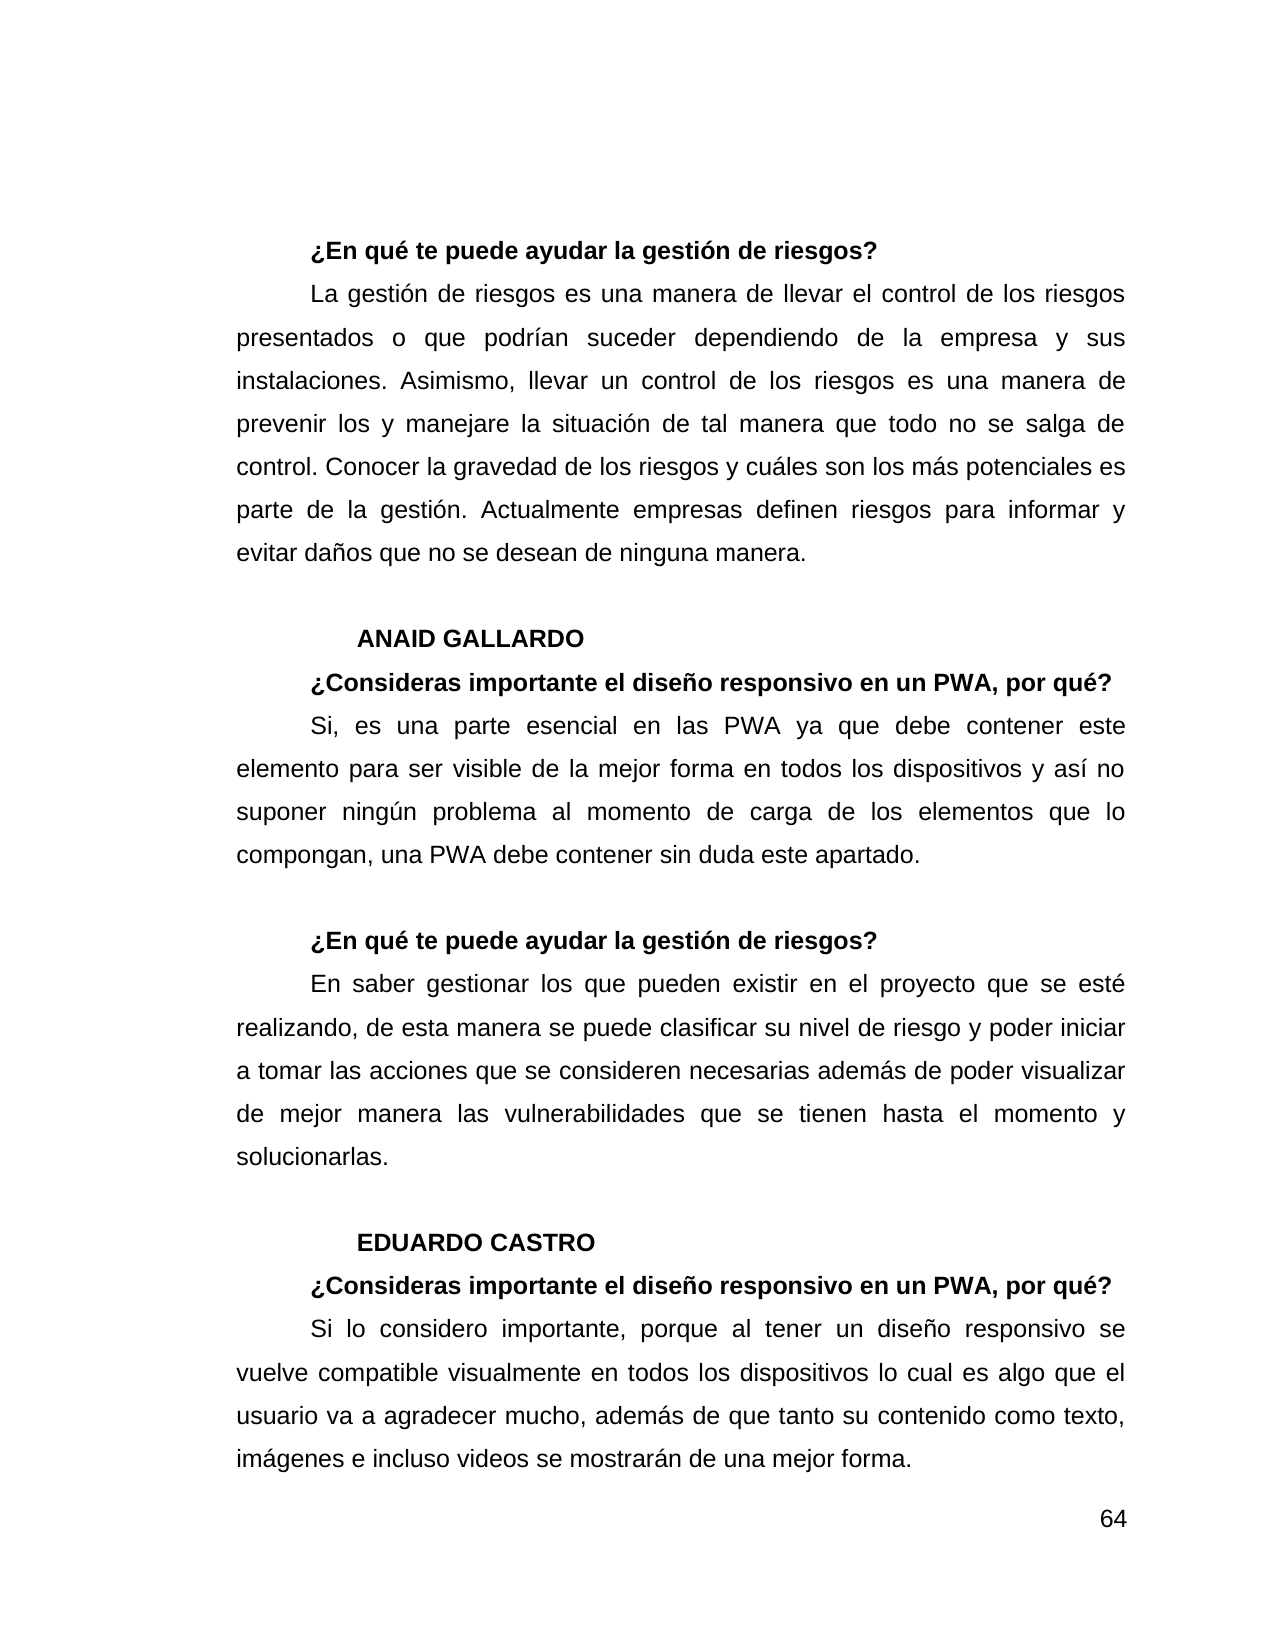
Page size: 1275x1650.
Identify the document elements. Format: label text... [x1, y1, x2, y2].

text Si lo considero importante, porque al tener un diseño responsivo se vuelve compatible visualmente en todos los dispositivos lo cual es algo que el usuario va a agradecer mucho, además de que tanto su contenido como texto, imágenes e incluso videos se mostrarán de una mejor forma. [236, 1314, 1127, 1472]
list Anaid Gallardo [357, 624, 1127, 653]
text ¿Consideras importante el diseño responsivo en un PWA, por qué? [236, 1271, 1127, 1300]
text ¿En qué te puede ayudar la gestión de riesgos? [236, 236, 1127, 265]
text ¿Consideras importante el diseño responsivo en un PWA, por qué? [236, 667, 1127, 696]
text Si, es una parte esencial en las PWA ya que debe contener este elemento para ser visible de la mejor forma en todos los dispositivos y así no suponer ningún problema al momento de carga de los elementos que lo compongan, una PWA debe contener sin duda este apartado. [236, 711, 1127, 869]
text La gestión de riesgos es una manera de llevar el control de los riesgos presentados o que podrían suceder dependiendo de la empresa y sus instalaciones. Asimismo, llevar un control de los riesgos es una manera de prevenir los y manejare la situación de tal manera que todo no se salga de control. Conocer la gravedad de los riesgos y cuáles son los más potenciales es parte de la gestión. Actualmente empresas definen riesgos para informar y evitar daños que no se desean de ninguna manera. [236, 279, 1127, 567]
text ¿En qué te puede ayudar la gestión de riesgos? [236, 926, 1127, 955]
list Eduardo Castro [357, 1228, 1127, 1257]
text En saber gestionar los que pueden existir en el proyecto que se esté realizando, de esta manera se puede clasificar su nivel de riesgo y poder iniciar a tomar las acciones que se consideren necesarias además de poder visualizar de mejor manera las vulnerabilidades que se tienen hasta el momento y solucionarlas. [236, 969, 1127, 1171]
